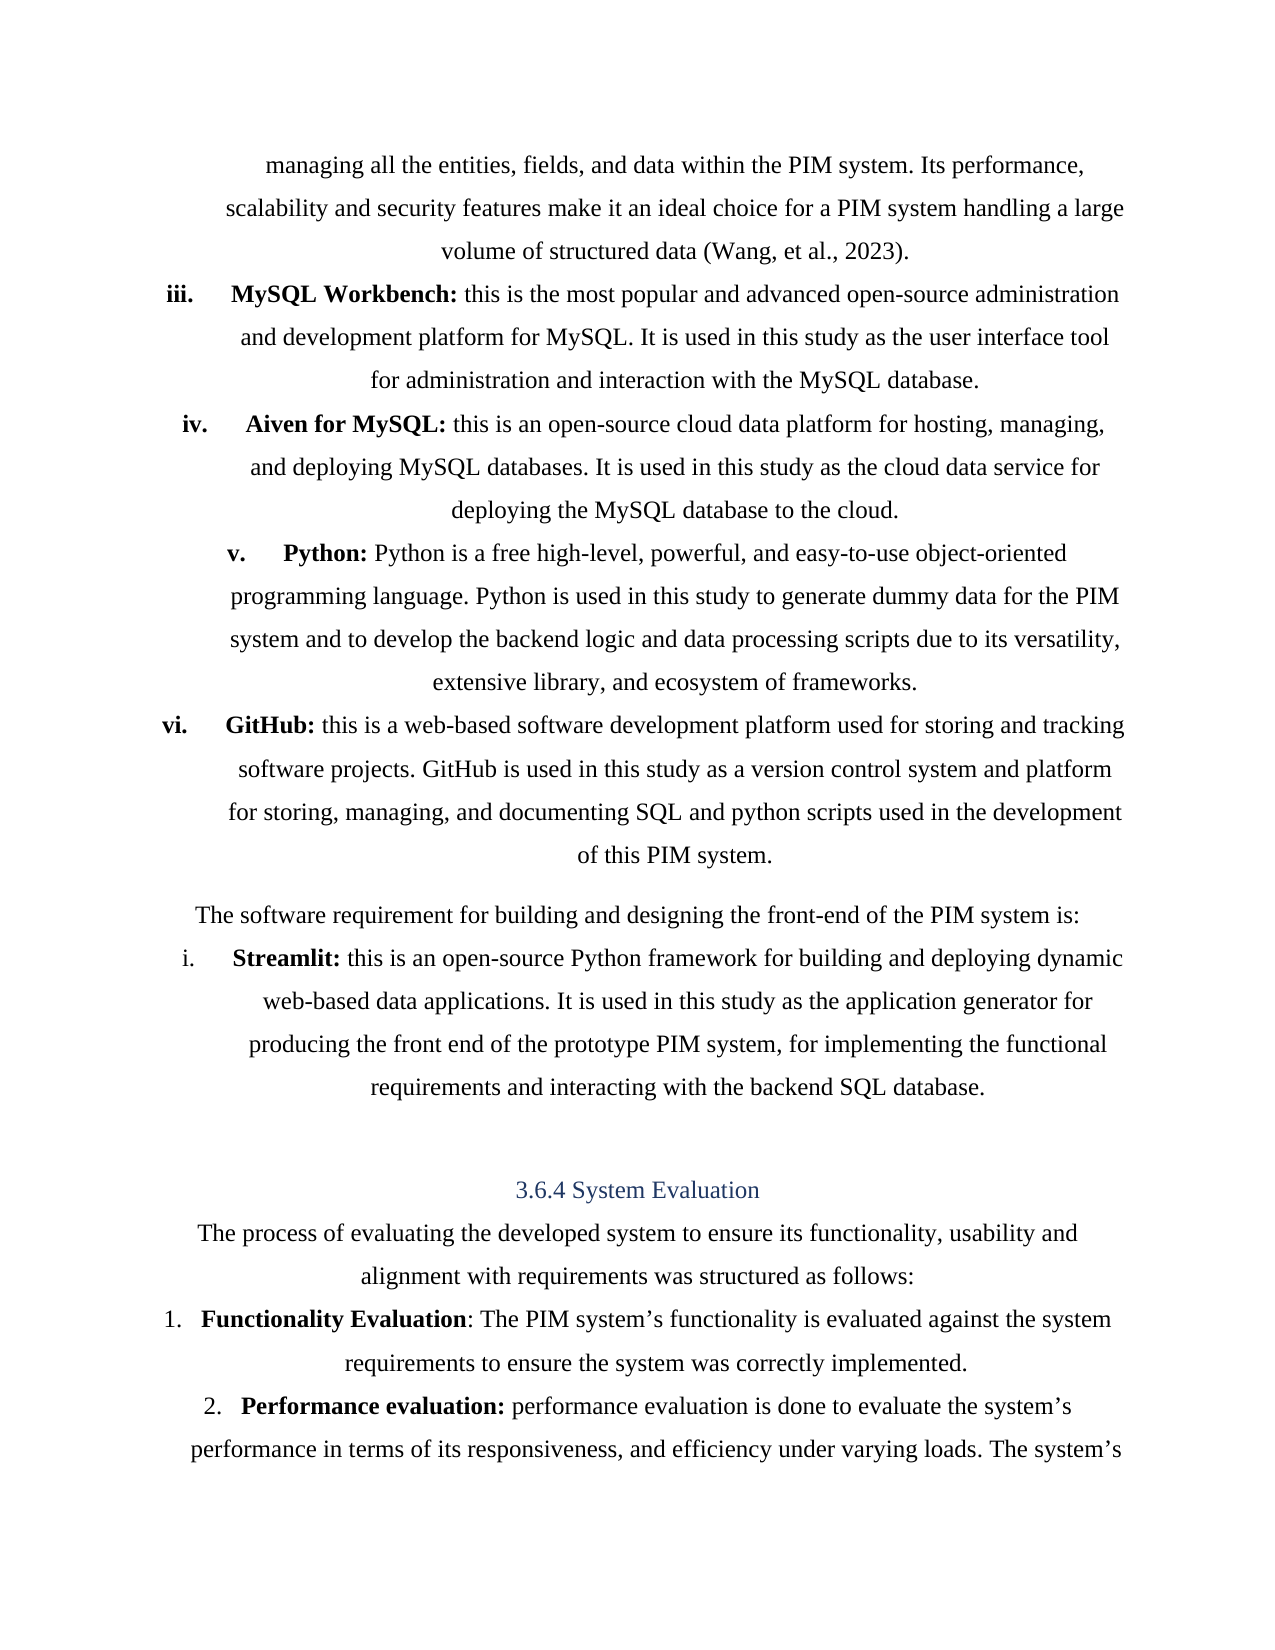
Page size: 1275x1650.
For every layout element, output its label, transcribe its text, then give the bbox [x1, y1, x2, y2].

list GitHub: this is a web-based software development platform used for storing and tracking software projects. GitHub is used in this study as a version control system and platform for storing, managing, and documenting SQL and python scripts used in the development of this PIM system. [187, 711, 1125, 869]
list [187, 150, 1125, 265]
subtitle 3.6.4 System Evaluation [150, 1175, 1125, 1204]
text The process of evaluating the developed system to ensure its functionality, usability and alignment with requirements was structured as follows: [150, 1218, 1125, 1290]
list Streamlit: this is an open-source Python framework for building and deploying dynamic web-based data applications. It is used in this study as the application generator for producing the front end of the prototype PIM system, for implementing the functional requirements and interacting with the backend SQL database. [193, 943, 1125, 1101]
text The software requirement for building and designing the front-end of the PIM system is: [150, 900, 1125, 928]
list MySQL Workbench: this is the most popular and advanced open-source administration and development platform for MySQL. It is used in this study as the user interface tool for administration and interaction with the MySQL database. [187, 279, 1125, 394]
list Python: Python is a free high-level, powerful, and easy-to-use object-oriented programming language. Python is used in this study to generate dummy data for the PIM system and to develop the backend logic and data processing scripts due to its versatility, extensive library, and ecosystem of frameworks. [187, 538, 1125, 696]
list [150, 1391, 1125, 1463]
list Functionality Evaluation: The PIM system’s functionality is evaluated against the system requirements to ensure the system was correctly implemented. [150, 1304, 1125, 1376]
list Aiven for MySQL: this is an open-source cloud data platform for hosting, managing, and deploying MySQL databases. It is used in this study as the cloud data service for deploying the MySQL database to the cloud. [187, 409, 1125, 524]
